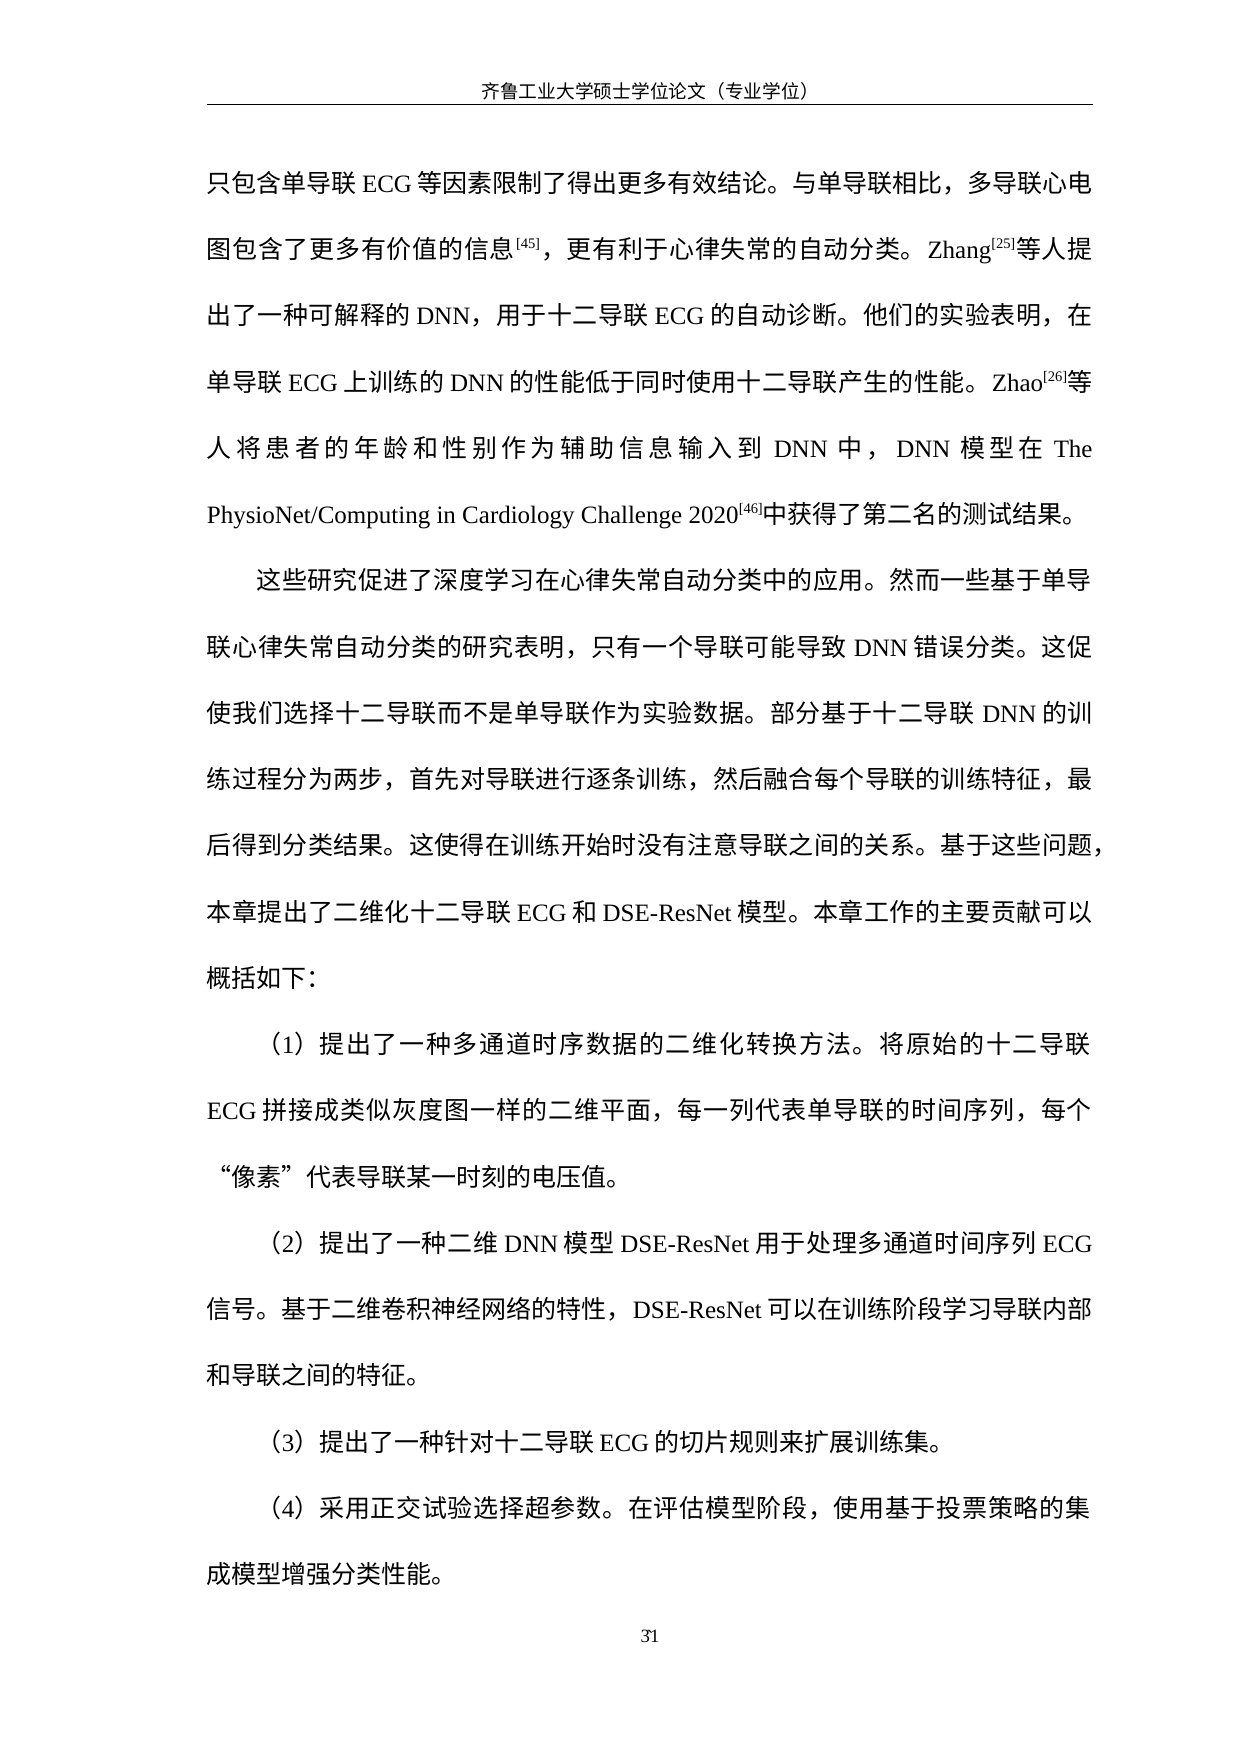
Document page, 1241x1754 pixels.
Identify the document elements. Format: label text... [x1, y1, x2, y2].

list 提出了一种多通道时序数据的二维化转换方法。将原始的十二导联ECG拼接成类似灰度图一样的二维平面，每一列代表单导联的时间序列，每个“像素”代表导联某一时刻的电压值。 [207, 1009, 1093, 1208]
text 这些研究促进了深度学习在心律失常自动分类中的应用。然而一些基于单导联心律失常自动分类的研究表明，只有一个导联可能导致DNN错误分类。这促使我们选择十二导联而不是单导联作为实验数据。部分基于十二导联DNN的训练过程分为两步，首先对导联进行逐条训练，然后融合每个导联的训练特征，最后得到分类结果。这使得在训练开始时没有注意导联之间的关系。基于这些问题，本章提出了二维化十二导联ECG和DSE-ResNet模型。本章工作的主要贡献可以概括如下： [207, 546, 1093, 1009]
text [207, 148, 1093, 546]
list 提出了一种二维DNN模型DSE-ResNet用于处理多通道时间序列ECG信号。基于二维卷积神经网络的特性，DSE-ResNet可以在训练阶段学习导联内部和导联之间的特征。 [207, 1208, 1093, 1407]
list 采用正交试验选择超参数。在评估模型阶段，使用基于投票策略的集成模型增强分类性能。 [207, 1473, 1093, 1606]
list 提出了一种针对十二导联ECG的切片规则来扩展训练集。 [207, 1407, 1093, 1473]
